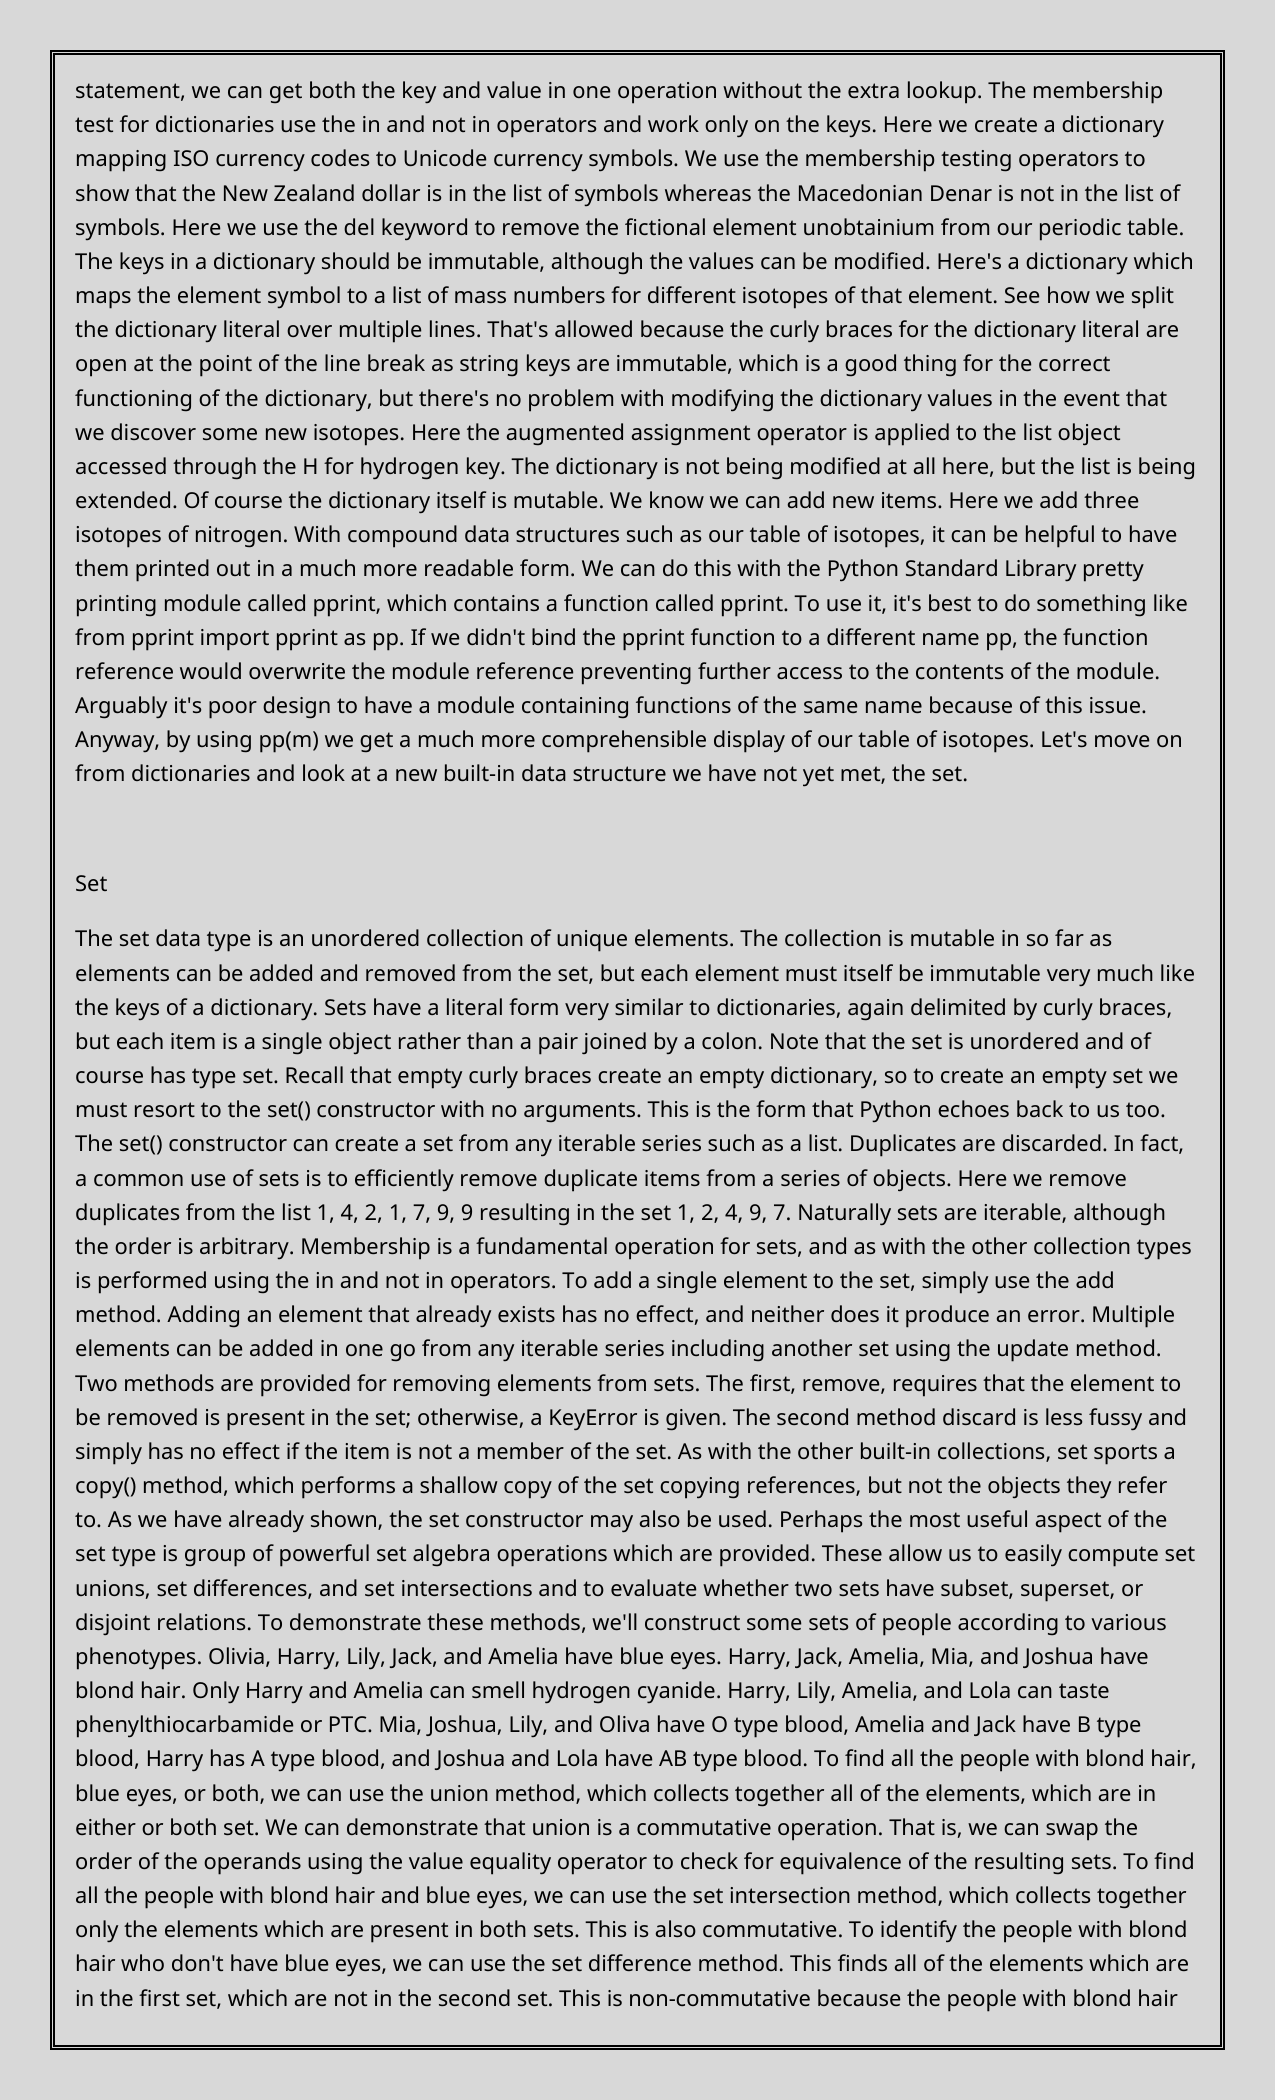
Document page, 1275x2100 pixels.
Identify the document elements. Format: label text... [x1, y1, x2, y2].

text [75, 923, 1200, 2012]
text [75, 75, 1200, 788]
text Set [75, 868, 1200, 898]
